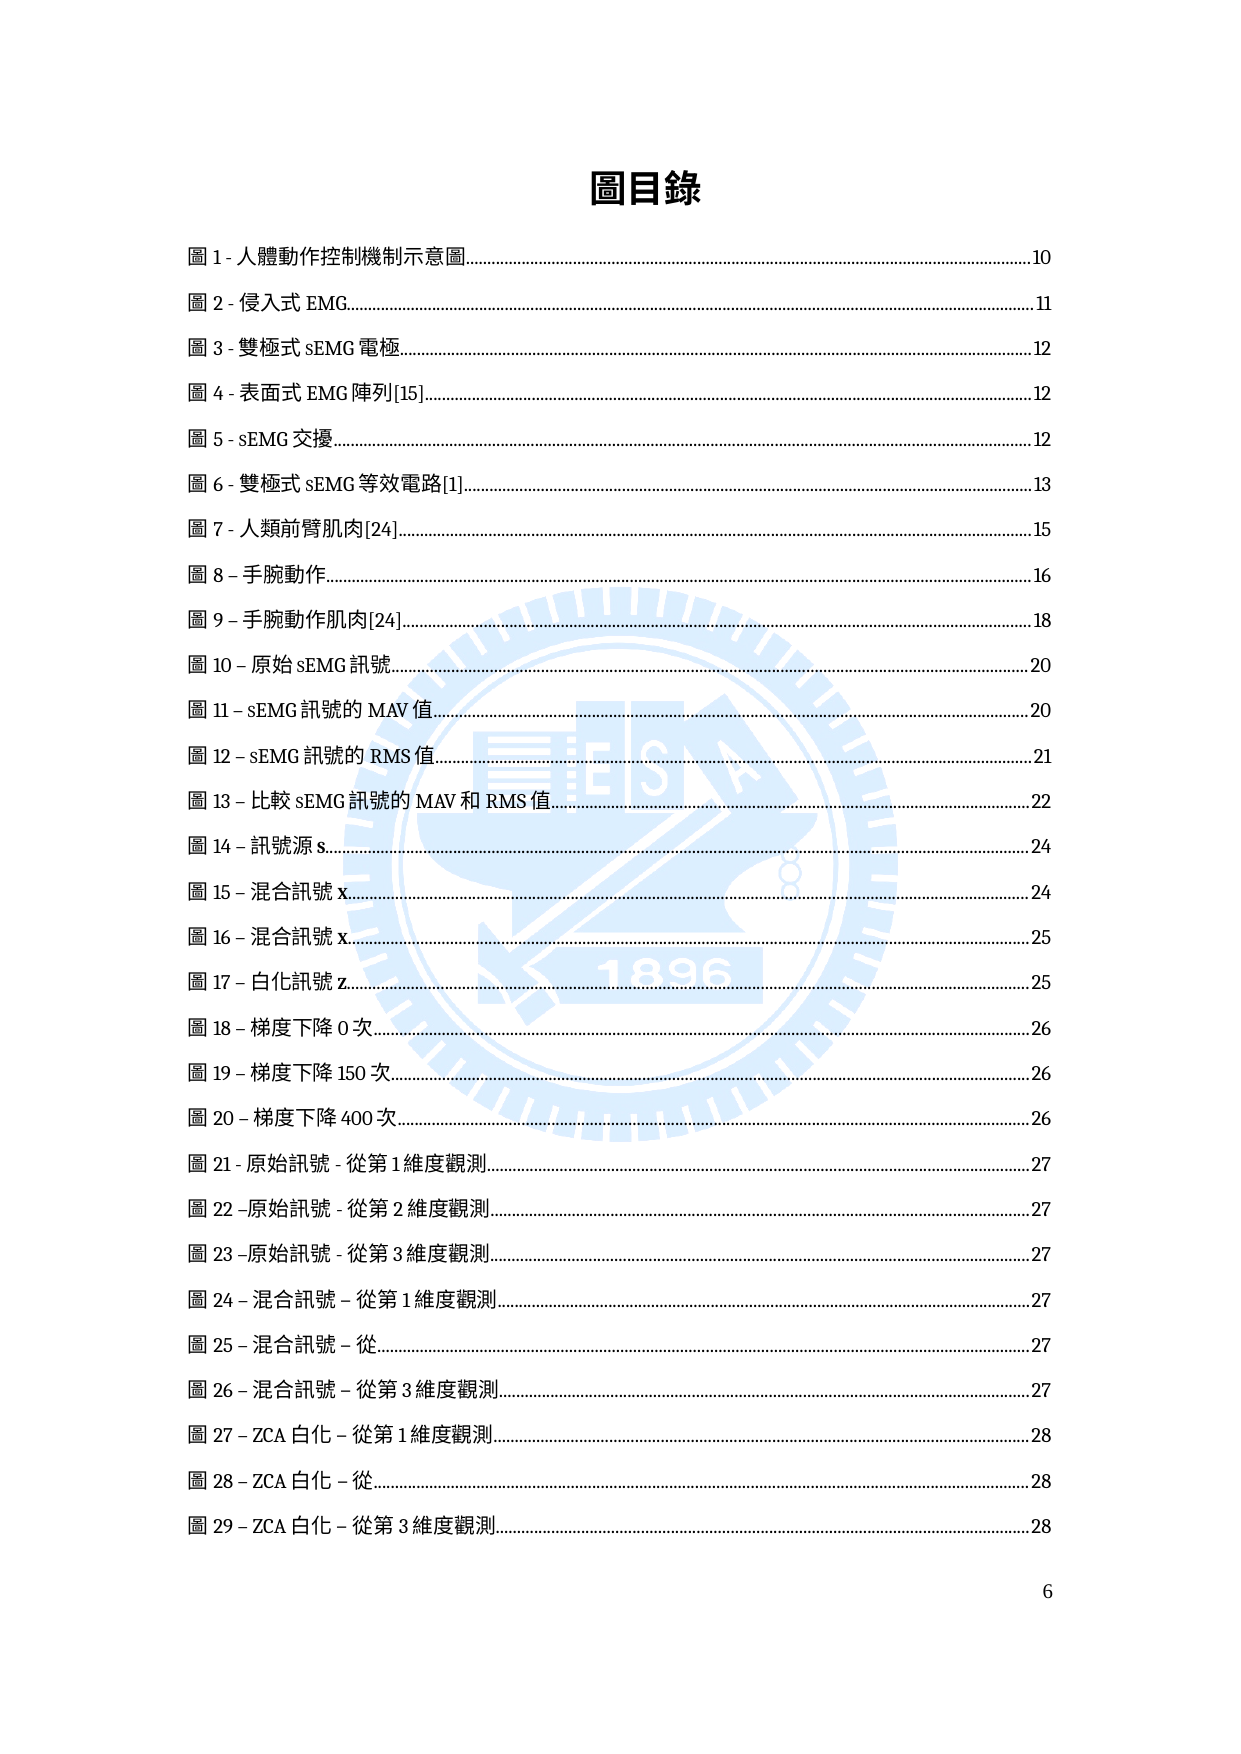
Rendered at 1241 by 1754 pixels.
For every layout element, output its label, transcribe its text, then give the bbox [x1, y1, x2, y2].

text 圖 26 – 混合訊號 – 從第3維度觀測 27 [187, 1373, 1053, 1404]
text 圖 22 –原始訊號 - 從第2維度觀測 27 [187, 1192, 1053, 1222]
text 圖 5 - sEMG交擾 12 [187, 422, 1053, 452]
text 圖 17 – 白化訊號z 25 [187, 966, 1053, 996]
text 圖 21 - 原始訊號 - 從第1維度觀測 27 [187, 1147, 1053, 1177]
text 圖 28 – ZCA白化 – 從 28 [187, 1464, 1053, 1494]
text 圖 25 – 混合訊號 – 從 27 [187, 1328, 1053, 1358]
text 圖 29 – ZCA白化 – 從第3維度觀測 28 [187, 1509, 1053, 1539]
text 圖 9 – 手腕動作肌肉[24] 18 [187, 603, 1053, 633]
text 圖 7 - 人類前臂肌肉[24] 15 [187, 512, 1053, 543]
text 圖 1 - 人體動作控制機制示意圖 10 [187, 241, 1053, 271]
text 圖 16 – 混合訊號x 25 [187, 920, 1053, 951]
text 圖 6 - 雙極式sEMG等效電路[1] 13 [187, 467, 1053, 497]
text 圖 15 – 混合訊號x 24 [187, 875, 1053, 905]
text 圖 20 – 梯度下降400次 26 [187, 1102, 1053, 1132]
text 圖 12 – sEMG訊號的RMS值 21 [187, 739, 1053, 769]
text 圖 4 - 表面式EMG陣列[15] 12 [187, 377, 1053, 407]
text 圖 3 - 雙極式sEMG電極 12 [187, 331, 1053, 361]
text 圖 23 –原始訊號 - 從第3維度觀測 27 [187, 1237, 1053, 1268]
text 圖 19 – 梯度下降150次 26 [187, 1056, 1053, 1086]
text 圖 14 – 訊號源s 24 [187, 830, 1053, 860]
text 圖 24 – 混合訊號 – 從第1維度觀測 27 [187, 1283, 1053, 1313]
text 圖 10 – 原始sEMG訊號 20 [187, 648, 1053, 679]
text 圖 8 – 手腕動作 16 [187, 558, 1053, 588]
text 圖 18 – 梯度下降0次 26 [187, 1011, 1053, 1041]
title 圖目錄 [232, 159, 1053, 213]
text 圖 13 – 比較sEMG訊號的MAV和RMS值 22 [187, 784, 1053, 814]
text 圖 27 – ZCA白化 – 從第1維度觀測 28 [187, 1419, 1053, 1449]
text 圖 11 – sEMG訊號的MAV值 20 [187, 694, 1053, 724]
text 圖 2 - 侵入式EMG 11 [187, 286, 1053, 316]
